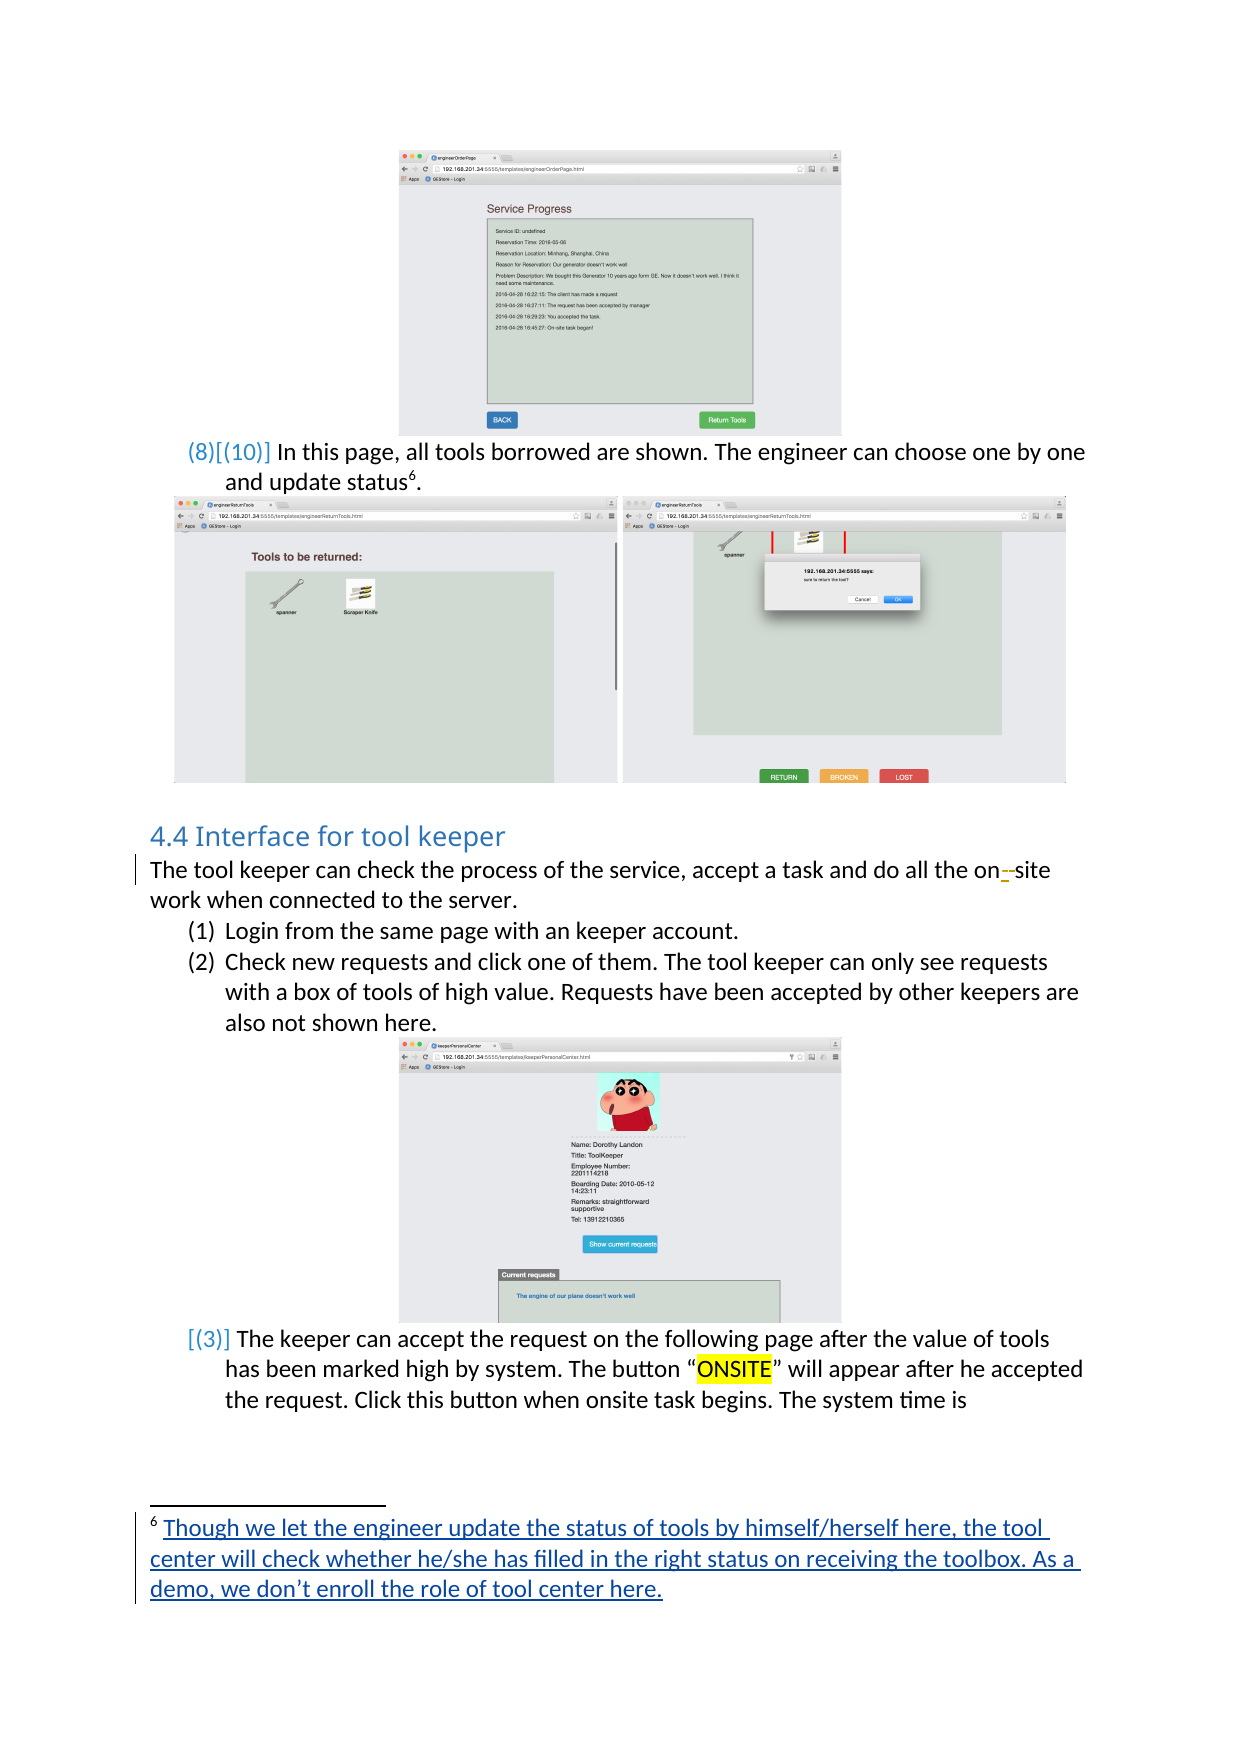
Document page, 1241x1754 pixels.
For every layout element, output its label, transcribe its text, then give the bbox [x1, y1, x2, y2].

subtitle 4.4 Interface for tool keeper [150, 817, 1090, 854]
picture [174, 496, 618, 783]
list Login from the same page with an keeper account. [187, 915, 1090, 946]
list In this page, all tools borrowed are shown. The engineer can choose one by one and update status. [187, 436, 1090, 497]
picture [398, 1037, 842, 1323]
picture [398, 150, 842, 436]
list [187, 1323, 1090, 1414]
text The tool keeper can check the process of the service, accept a task and do all the onsite work when connected to the server. [150, 854, 1090, 915]
list Check new requests and click one of them. The tool keeper can only see requests with a box of tools of high value. Requests have been accepted by other keepers are also not shown here. [187, 946, 1090, 1037]
picture [622, 496, 1066, 783]
